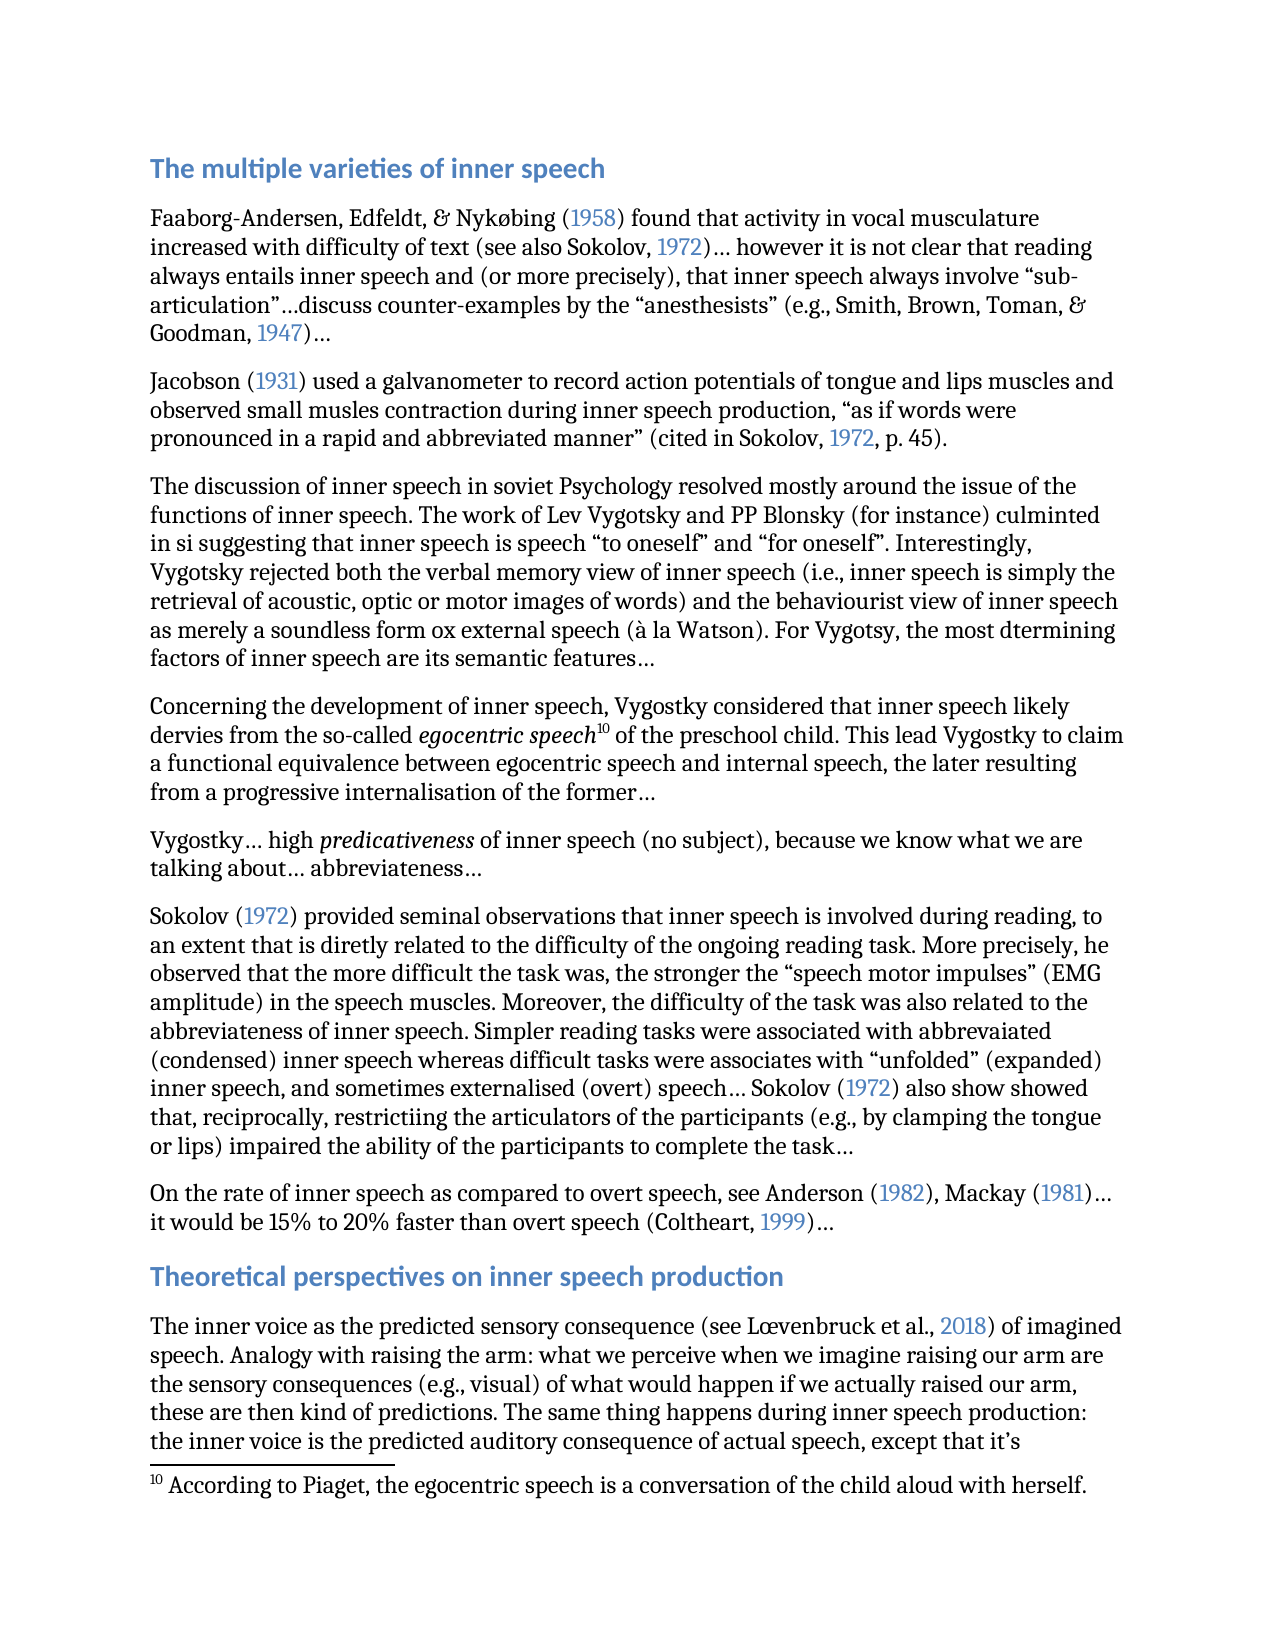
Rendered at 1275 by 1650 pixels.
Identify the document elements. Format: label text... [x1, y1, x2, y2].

text Concerning the development of inner speech, Vygostky considered that inner speech likely dervies from the so-called egocentric speech of the preschool child. This lead Vygostky to claim a functional equivalence between egocentric speech and internal speech, the later resulting from a progressive internalisation of the former… [150, 692, 1125, 807]
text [150, 1312, 1125, 1456]
subtitle The multiple varieties of inner speech [150, 150, 1125, 186]
text Jacobson (1931) used a galvanometer to record action potentials of tongue and lips muscles and observed small musles contraction during inner speech production, “as if words were pronounced in a rapid and abbreviated manner” (cited in Sokolov, 1972, p. 45). [150, 367, 1125, 453]
text Sokolov (1972) provided seminal observations that inner speech is involved during reading, to an extent that is diretly related to the difficulty of the ongoing reading task. More precisely, he observed that the more difficult the task was, the stronger the “speech motor impulses” (EMG amplitude) in the speech muscles. Moreover, the difficulty of the task was also related to the abbreviateness of inner speech. Simpler reading tasks were associated with abbrevaiated (condensed) inner speech whereas difficult tasks were associates with “unfolded” (expanded) inner speech, and sometimes externalised (overt) speech… Sokolov (1972) also show showed that, reciprocally, restrictiing the articulators of the participants (e.g., by clamping the tongue or lips) impaired the ability of the participants to complete the task… [150, 902, 1125, 1161]
text Faaborg-Andersen, Edfeldt, & Nykøbing (1958) found that activity in vocal musculature increased with difficulty of text (see also Sokolov, 1972)… however it is not clear that reading always entails inner speech and (or more precisely), that inner speech always involve “sub-articulation”…discuss counter-examples by the “anesthesists” (e.g., Smith, Brown, Toman, & Goodman, 1947)… [150, 204, 1125, 348]
subtitle Theoretical perspectives on inner speech production [150, 1258, 1125, 1293]
text The discussion of inner speech in soviet Psychology resolved mostly around the issue of the functions of inner speech. The work of Lev Vygotsky and PP Blonsky (for instance) culminted in si suggesting that inner speech is speech “to oneself” and “for oneself”. Interestingly, Vygotsky rejected both the verbal memory view of inner speech (i.e., inner speech is simply the retrieval of acoustic, optic or motor images of words) and the behaviourist view of inner speech as merely a soundless form ox external speech (à la Watson). For Vygotsy, the most dtermining factors of inner speech are its semantic features… [150, 472, 1125, 673]
text On the rate of inner speech as compared to overt speech, see Anderson (1982), Mackay (1981)…it would be 15% to 20% faster than overt speech (Coltheart, 1999)… [150, 1179, 1125, 1237]
text Vygostky… high predicativeness of inner speech (no subject), because we know what we are talking about… abbreviateness… [150, 826, 1125, 883]
